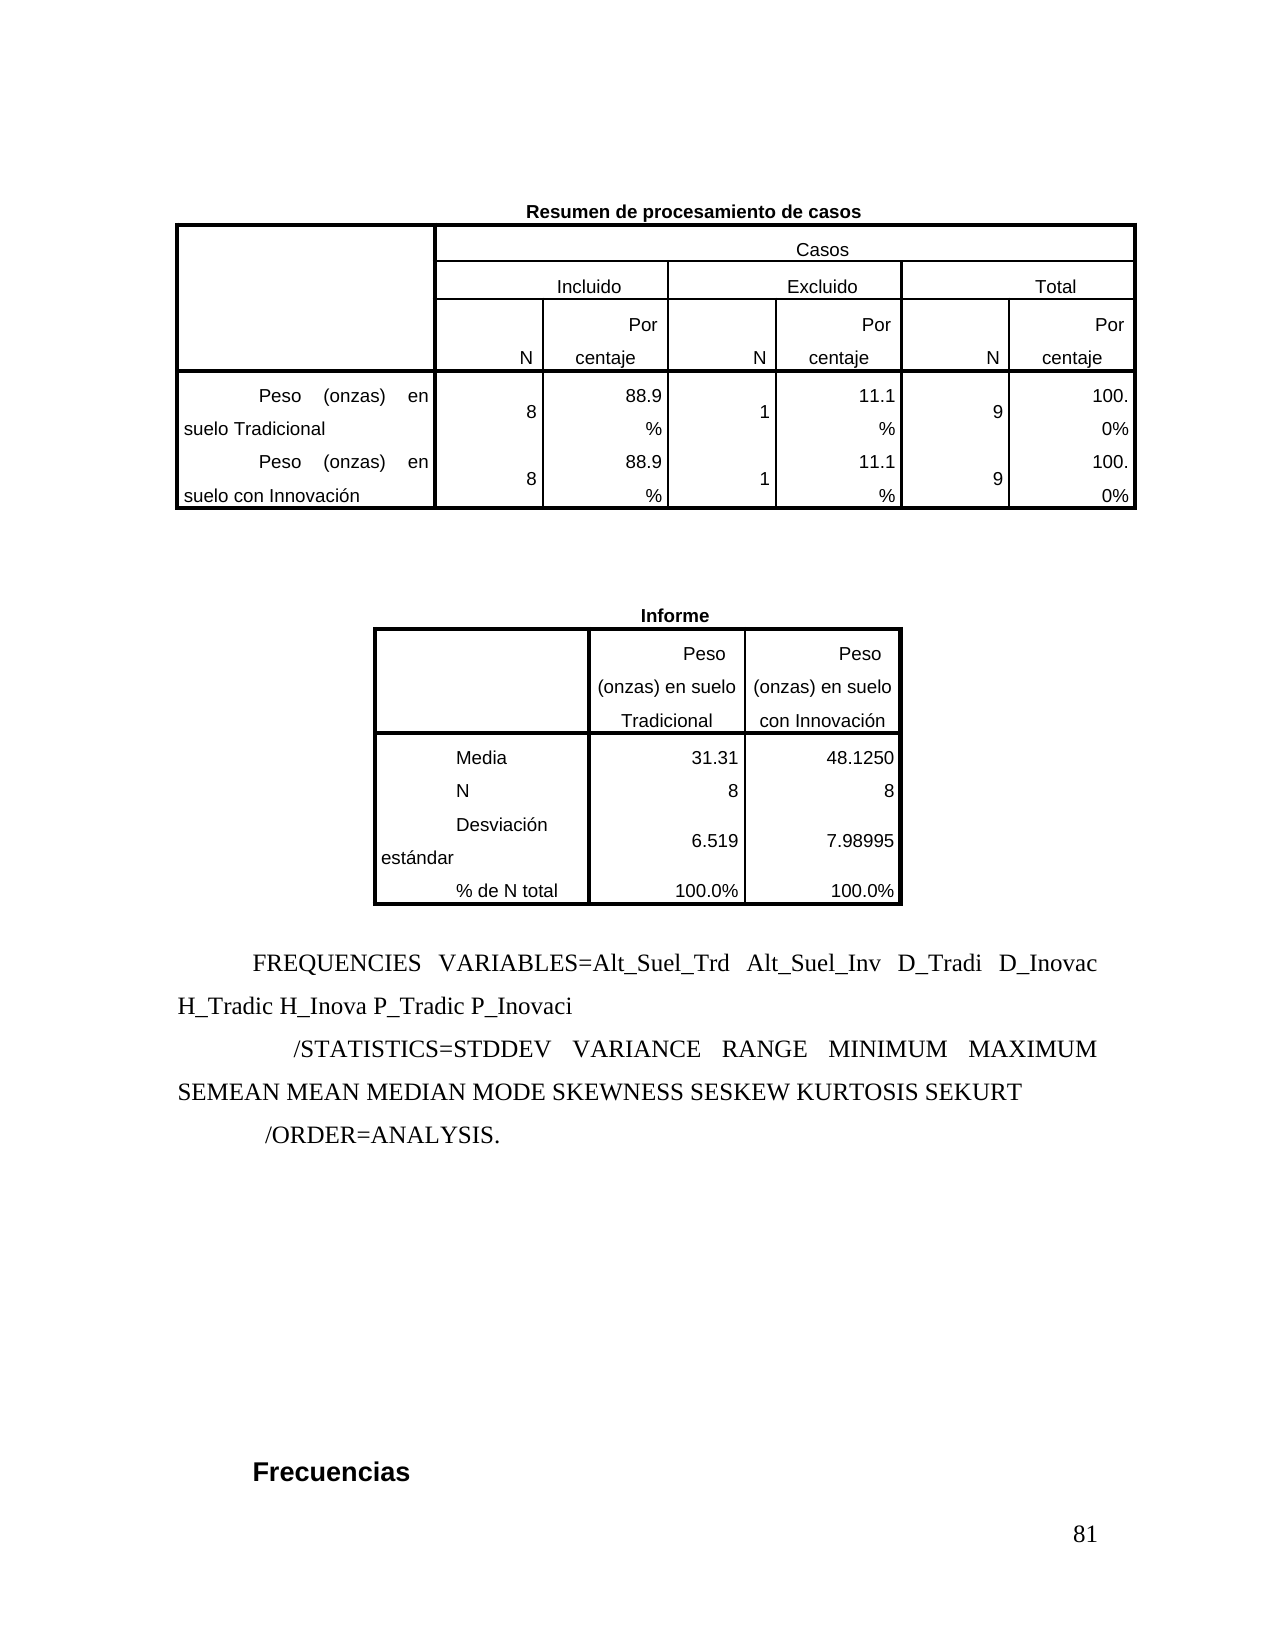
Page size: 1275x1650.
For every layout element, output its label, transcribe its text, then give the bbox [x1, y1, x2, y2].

table_cell Peso (onzas) en suelo Tradicional [179, 373, 433, 439]
table_cell 88.9% [544, 373, 667, 439]
table_cell 100.0% [1010, 373, 1133, 439]
table_cell 8 [746, 769, 898, 802]
table_cell Peso (onzas) en suelo Tradicional [591, 631, 744, 731]
text /ORDER=ANALYSIS. [177, 1120, 1098, 1149]
table_cell Peso (onzas) en suelo con Innovación [179, 439, 433, 506]
table_cell 100.0% [1010, 439, 1133, 506]
table_cell 11.1% [777, 439, 900, 506]
table_cell 7.98995 [746, 802, 898, 868]
table_cell 9 [903, 439, 1008, 506]
table_cell Porcentaje [544, 300, 667, 368]
table_cell [377, 631, 587, 731]
table_cell 8 [437, 439, 542, 506]
table_cell 6.519 [591, 802, 744, 868]
table_cell 8 [437, 373, 542, 439]
text Frecuencias [177, 1456, 1098, 1488]
table_cell Casos [437, 227, 1133, 260]
table_cell Media [377, 735, 587, 768]
table_cell 100.0% [591, 869, 744, 902]
table_cell % de N total [377, 869, 587, 902]
table_header Resumen de procesamiento de casos [177, 189, 1135, 223]
table_cell Incluido [437, 262, 667, 298]
text FREQUENCIES VARIABLES=Alt_Suel_Trd Alt_Suel_Inv D_Tradi D_Inovac H_Tradic H_Inova P_Tradic P_Inovaci [177, 948, 1098, 1019]
table_cell [179, 227, 433, 368]
table_cell 1 [669, 439, 775, 506]
table_cell 100.0% [746, 869, 898, 902]
table_cell Porcentaje [1010, 300, 1133, 368]
table_cell N [437, 300, 542, 368]
table_cell 8 [591, 769, 744, 802]
table_cell 31.31 [591, 735, 744, 768]
table_cell N [377, 769, 587, 802]
table_cell N [903, 300, 1008, 368]
table_cell Total [903, 262, 1133, 298]
table_cell 88.9% [544, 439, 667, 506]
table_cell 48.1250 [746, 735, 898, 768]
table_cell N [669, 300, 775, 368]
table_cell Peso (onzas) en suelo con Innovación [746, 631, 898, 731]
table_cell Excluido [669, 262, 900, 298]
table_cell 1 [669, 373, 775, 439]
table_header Informe [375, 594, 900, 627]
table_cell Porcentaje [777, 300, 900, 368]
table_cell 9 [903, 373, 1008, 439]
table_cell 11.1% [777, 373, 900, 439]
table_cell Desviación estándar [377, 802, 587, 868]
text /STATISTICS=STDDEV VARIANCE RANGE MINIMUM MAXIMUM SEMEAN MEAN MEDIAN MODE SKEWNESS SESKEW KURTOSIS SEKURT [177, 1034, 1098, 1106]
